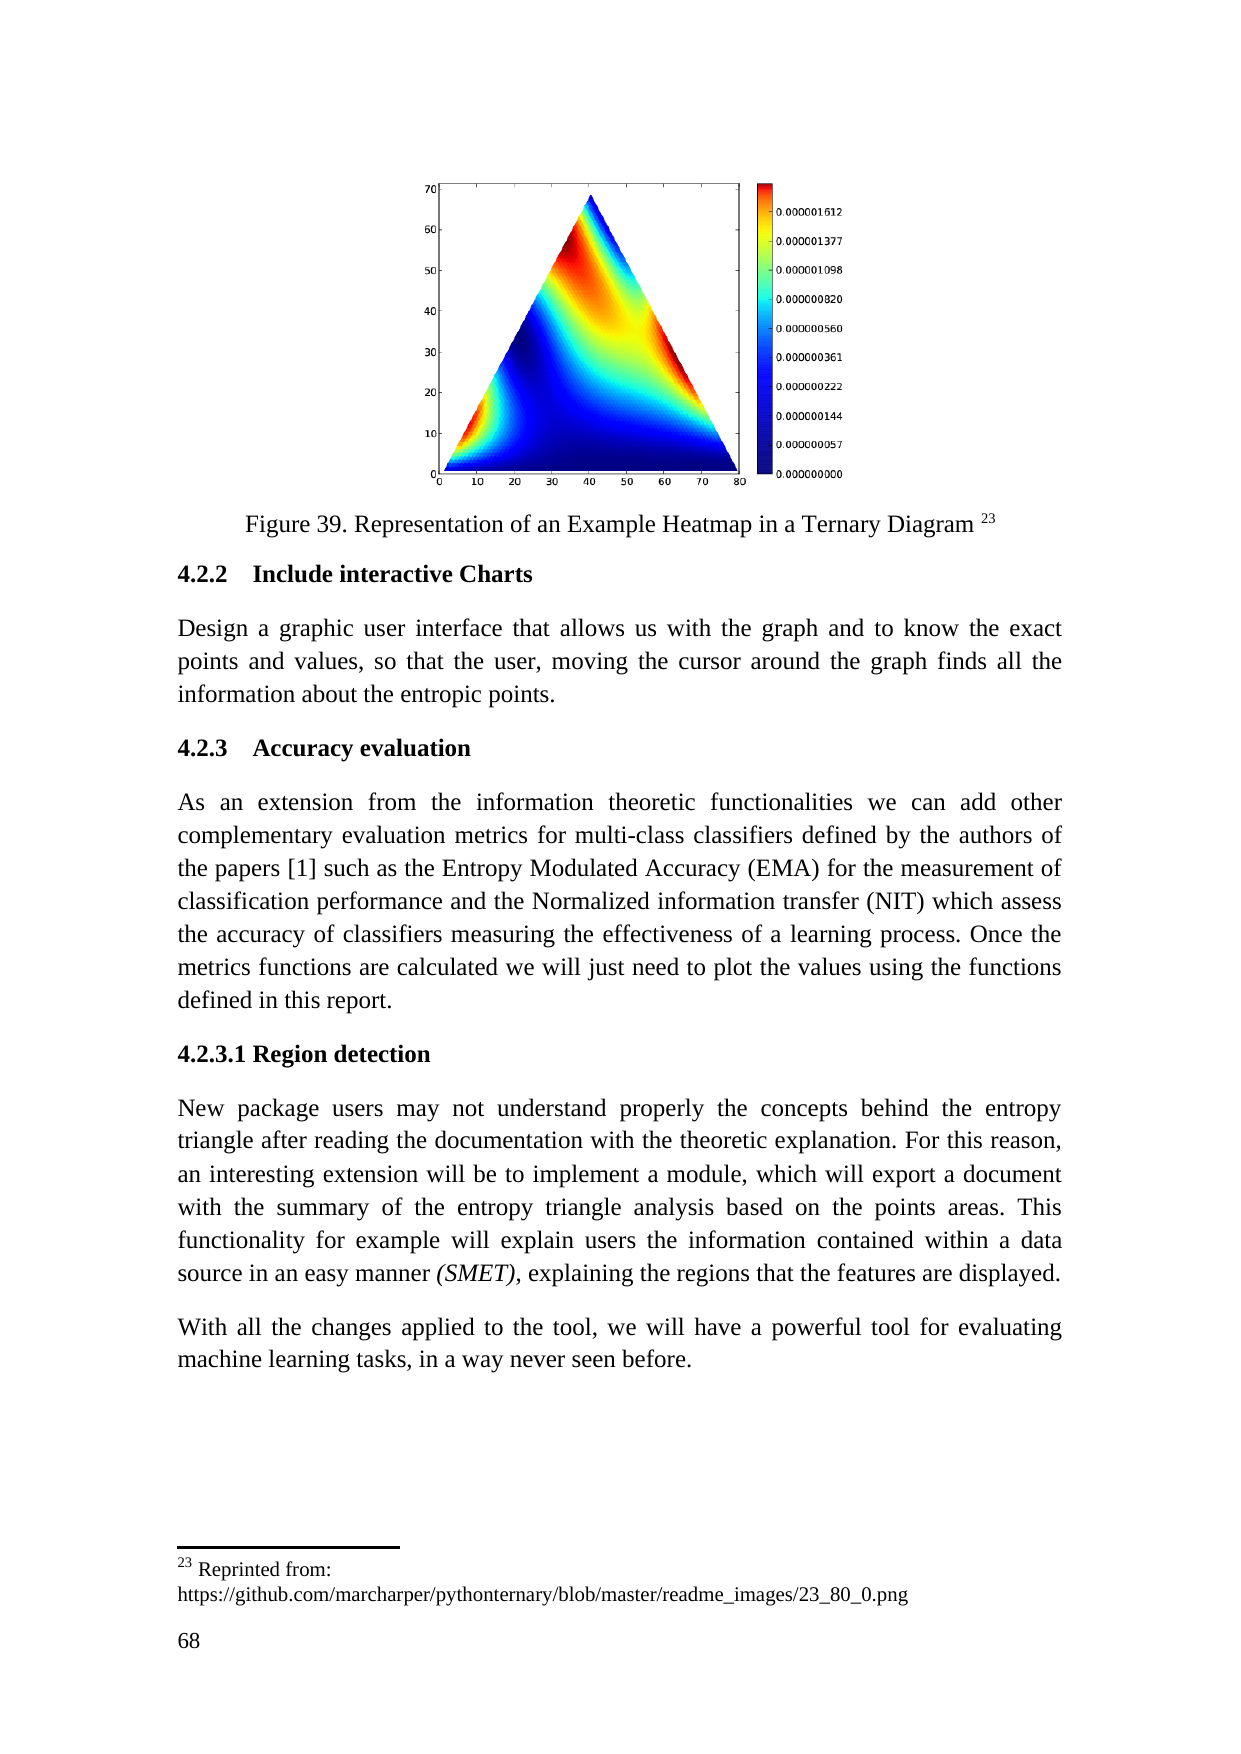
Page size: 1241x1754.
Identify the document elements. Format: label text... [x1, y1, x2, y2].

subtitle Region detection [177, 1039, 1063, 1067]
picture [378, 147, 862, 510]
text With all the changes applied to the tool, we will have a powerful tool for evaluating machine learning tasks, in a way never seen before. [177, 1312, 1063, 1373]
text New package users may not understand properly the concepts behind the entropy triangle after reading the documentation with the theoretic explanation. For this reason, an interesting extension will be to implement a module, which will export a document with the summary of the entropy triangle analysis based on the points areas. This functionality for example will explain users the information contained within a data source in an easy manner (SMET), explaining the regions that the features are displayed. [177, 1093, 1063, 1286]
text Figure 39. Representation of an Example Heatmap in a Ternary Diagram [177, 509, 1063, 538]
subtitle Accuracy evaluation [177, 733, 1063, 762]
text As an extension from the information theoretic functionalities we can add other complementary evaluation metrics for multi-class classifiers defined by the authors of the papers such as the Entropy Modulated Accuracy (EMA) for the measurement of classification performance and the Normalized information transfer (NIT) which assess the accuracy of classifiers measuring the effectiveness of a learning process. Once the metrics functions are calculated we will just need to plot the values using the functions defined in this report. [177, 787, 1063, 1014]
text Design a graphic user interface that allows us with the graph and to know the exact points and values, so that the user, moving the cursor around the graph finds all the information about the entropic points. [177, 613, 1063, 708]
subtitle Include interactive Charts [177, 559, 1063, 588]
